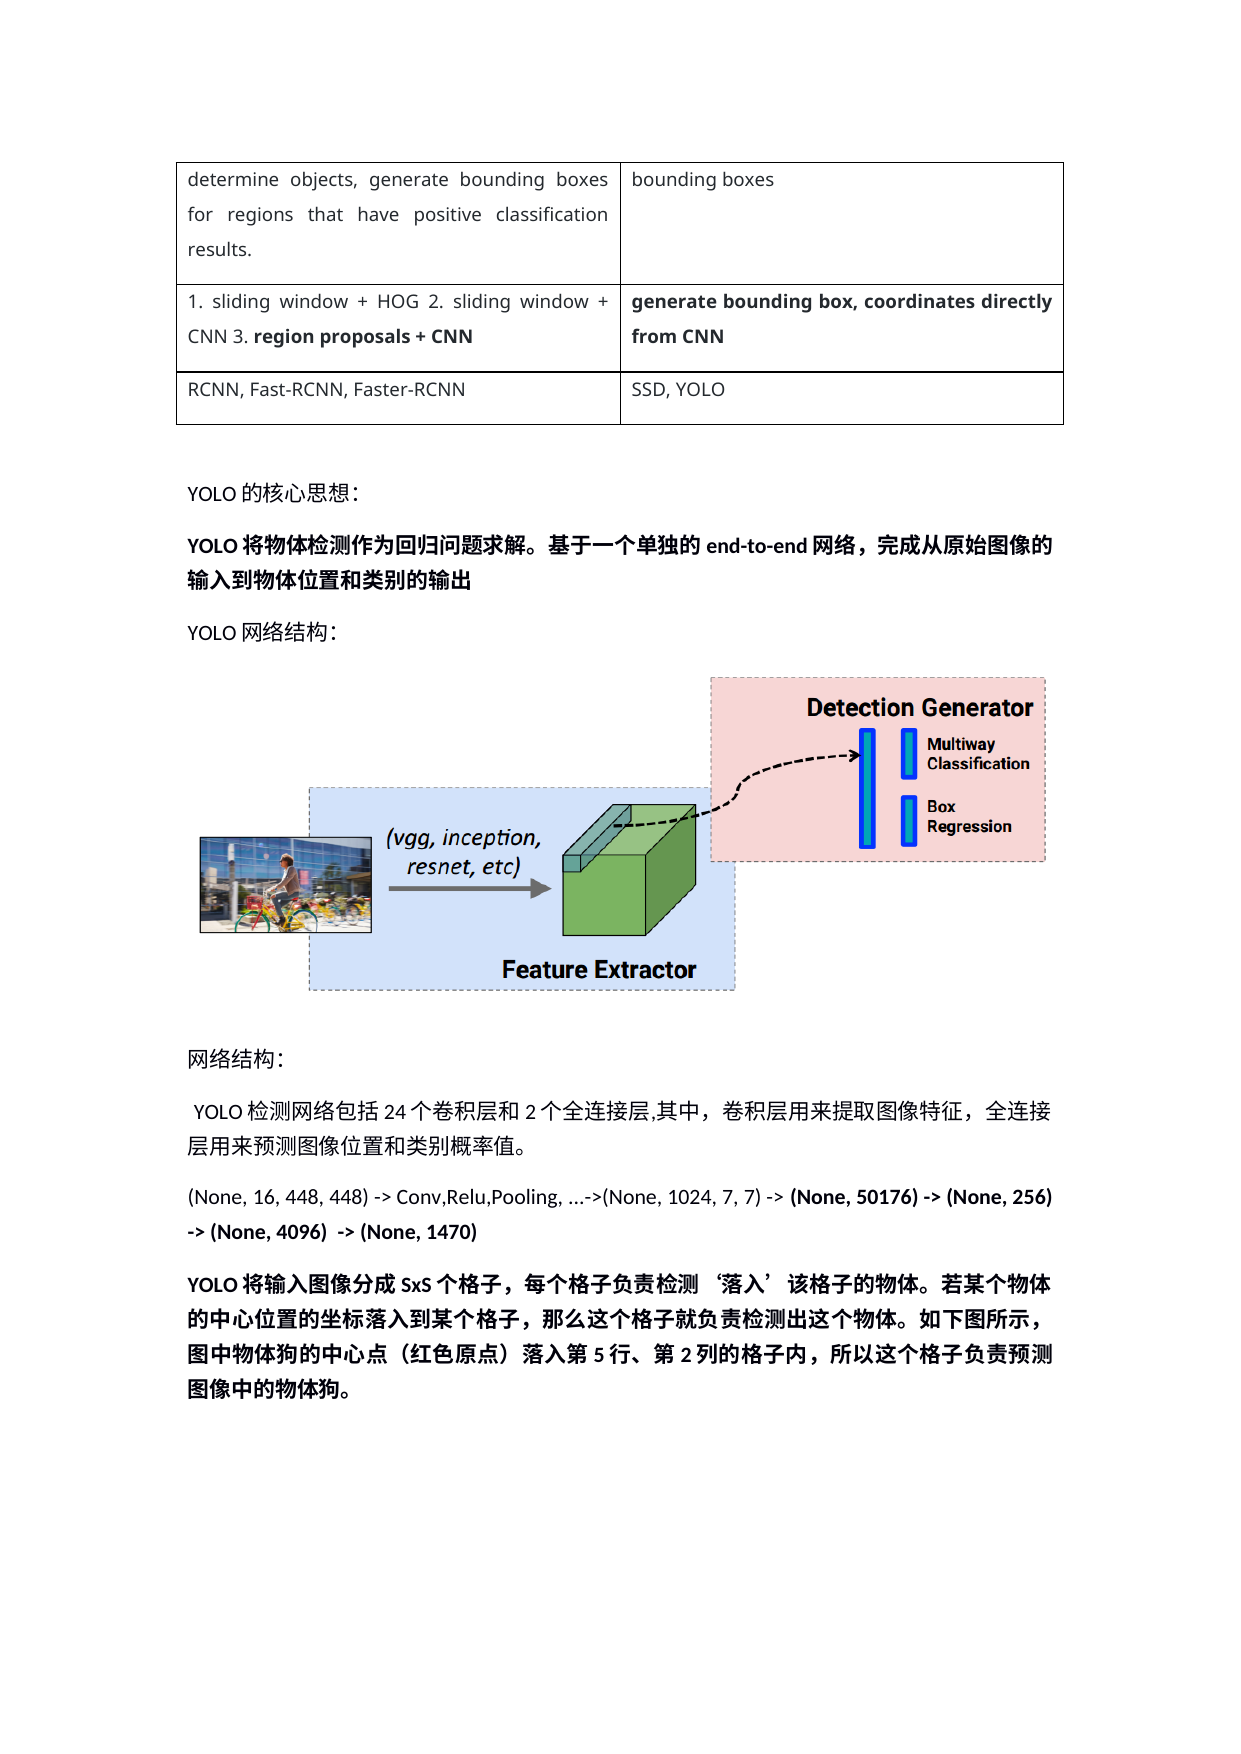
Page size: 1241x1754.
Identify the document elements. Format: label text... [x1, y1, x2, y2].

text 网络结构： [187, 1042, 1053, 1074]
text YOLO检测网络包括24个卷积层和2个全连接层,其中，卷积层用来提取图像特征，全连接层用来预测图像位置和类别概率值。 [187, 1094, 1053, 1161]
text YOLO将输入图像分成SxS个格子，每个格子负责检测‘落入’该格子的物体。若某个物体的中心位置的坐标落入到某个格子，那么这个格子就负责检测出这个物体。如下图所示，图中物体狗的中心点（红色原点）落入第5行、第2列的格子内，所以这个格子负责预测图像中的物体狗。 [187, 1267, 1053, 1404]
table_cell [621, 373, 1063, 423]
text YOLO将物体检测作为回归问题求解。基于一个单独的end-to-end网络，完成从原始图像的输入到物体位置和类别的输出 [187, 527, 1053, 595]
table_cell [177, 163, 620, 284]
text YOLO网络结构： [187, 614, 1053, 647]
picture [187, 1107, 194, 1120]
picture [187, 665, 1053, 1001]
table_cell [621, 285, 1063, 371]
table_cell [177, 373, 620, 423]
text YOLO的核心思想： [187, 476, 1053, 508]
text (None, 16, 448, 448) -> Conv,Relu,Pooling, ...->(None, 1024, 7, 7) -> (None, 50176) -> (None, 256) -> (None, 4096) -> (None, 1470) [187, 1180, 1053, 1248]
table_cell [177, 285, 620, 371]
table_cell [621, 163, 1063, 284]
